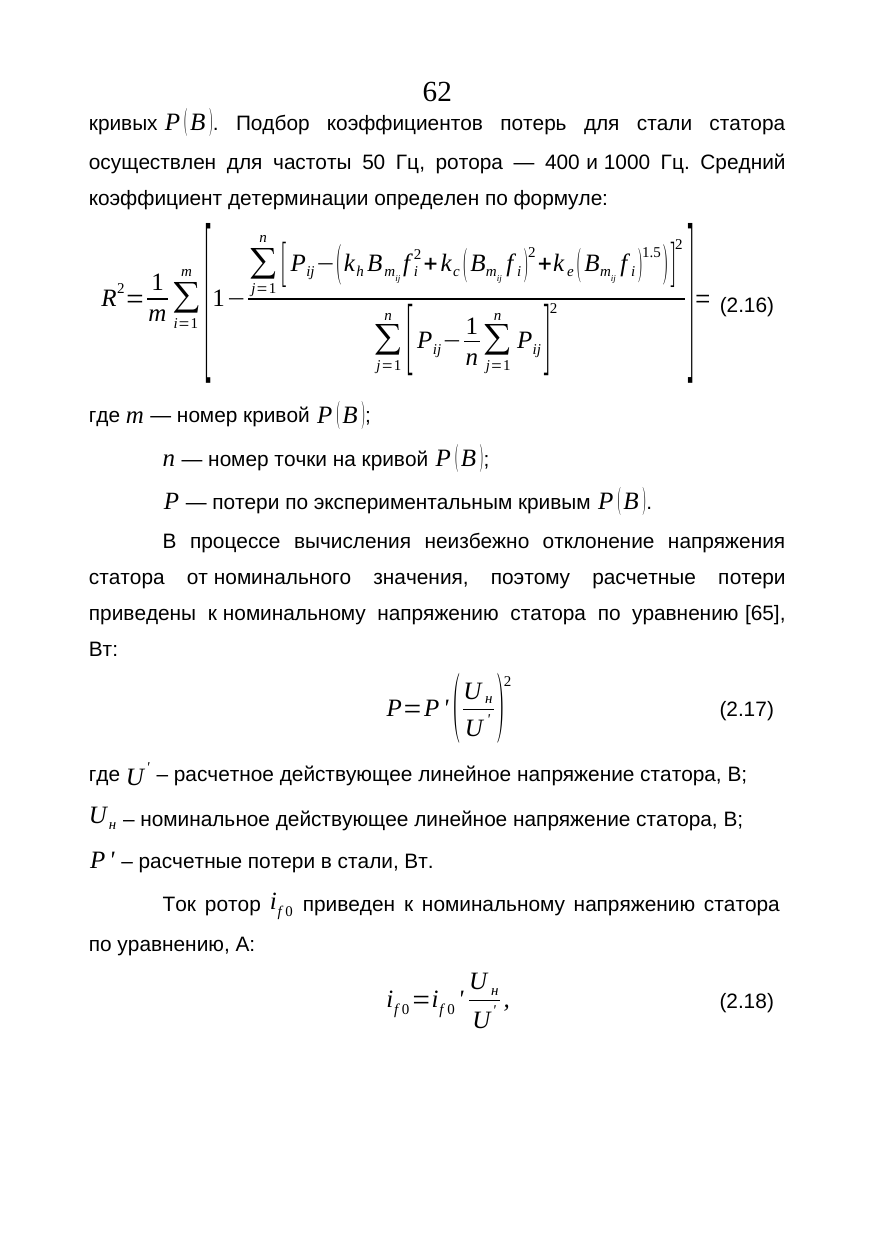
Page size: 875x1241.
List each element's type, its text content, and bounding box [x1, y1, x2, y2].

text где – расчетное действующее линейное напряжение статора, В; [89, 758, 785, 789]
table_header [89, 967, 707, 1046]
text где — номер кривой ; [89, 400, 785, 431]
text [89, 107, 785, 210]
table_header (2.16) [708, 222, 785, 400]
table_header [89, 222, 708, 400]
text Ток ротор приведен к номинальному напряжению статора по уравнению, А: [89, 888, 780, 955]
text В процессе вычисления неизбежно отклонение напряжения статора от номинального значения, поэтому расчетные потери приведены к номинальному напряжению статора по уравнению [65], Вт: [89, 529, 785, 661]
text – расчетные потери в стали, Вт. [89, 845, 785, 876]
table_header (2.17) [708, 673, 785, 758]
text – номинальное действующее линейное напряжение статора, B; [89, 801, 785, 833]
table_header [89, 673, 708, 758]
table_header (2.18) [708, 967, 785, 1046]
text — потери по экспериментальным кривым . [89, 486, 785, 517]
text — номер точки на кривой ; [89, 442, 785, 474]
